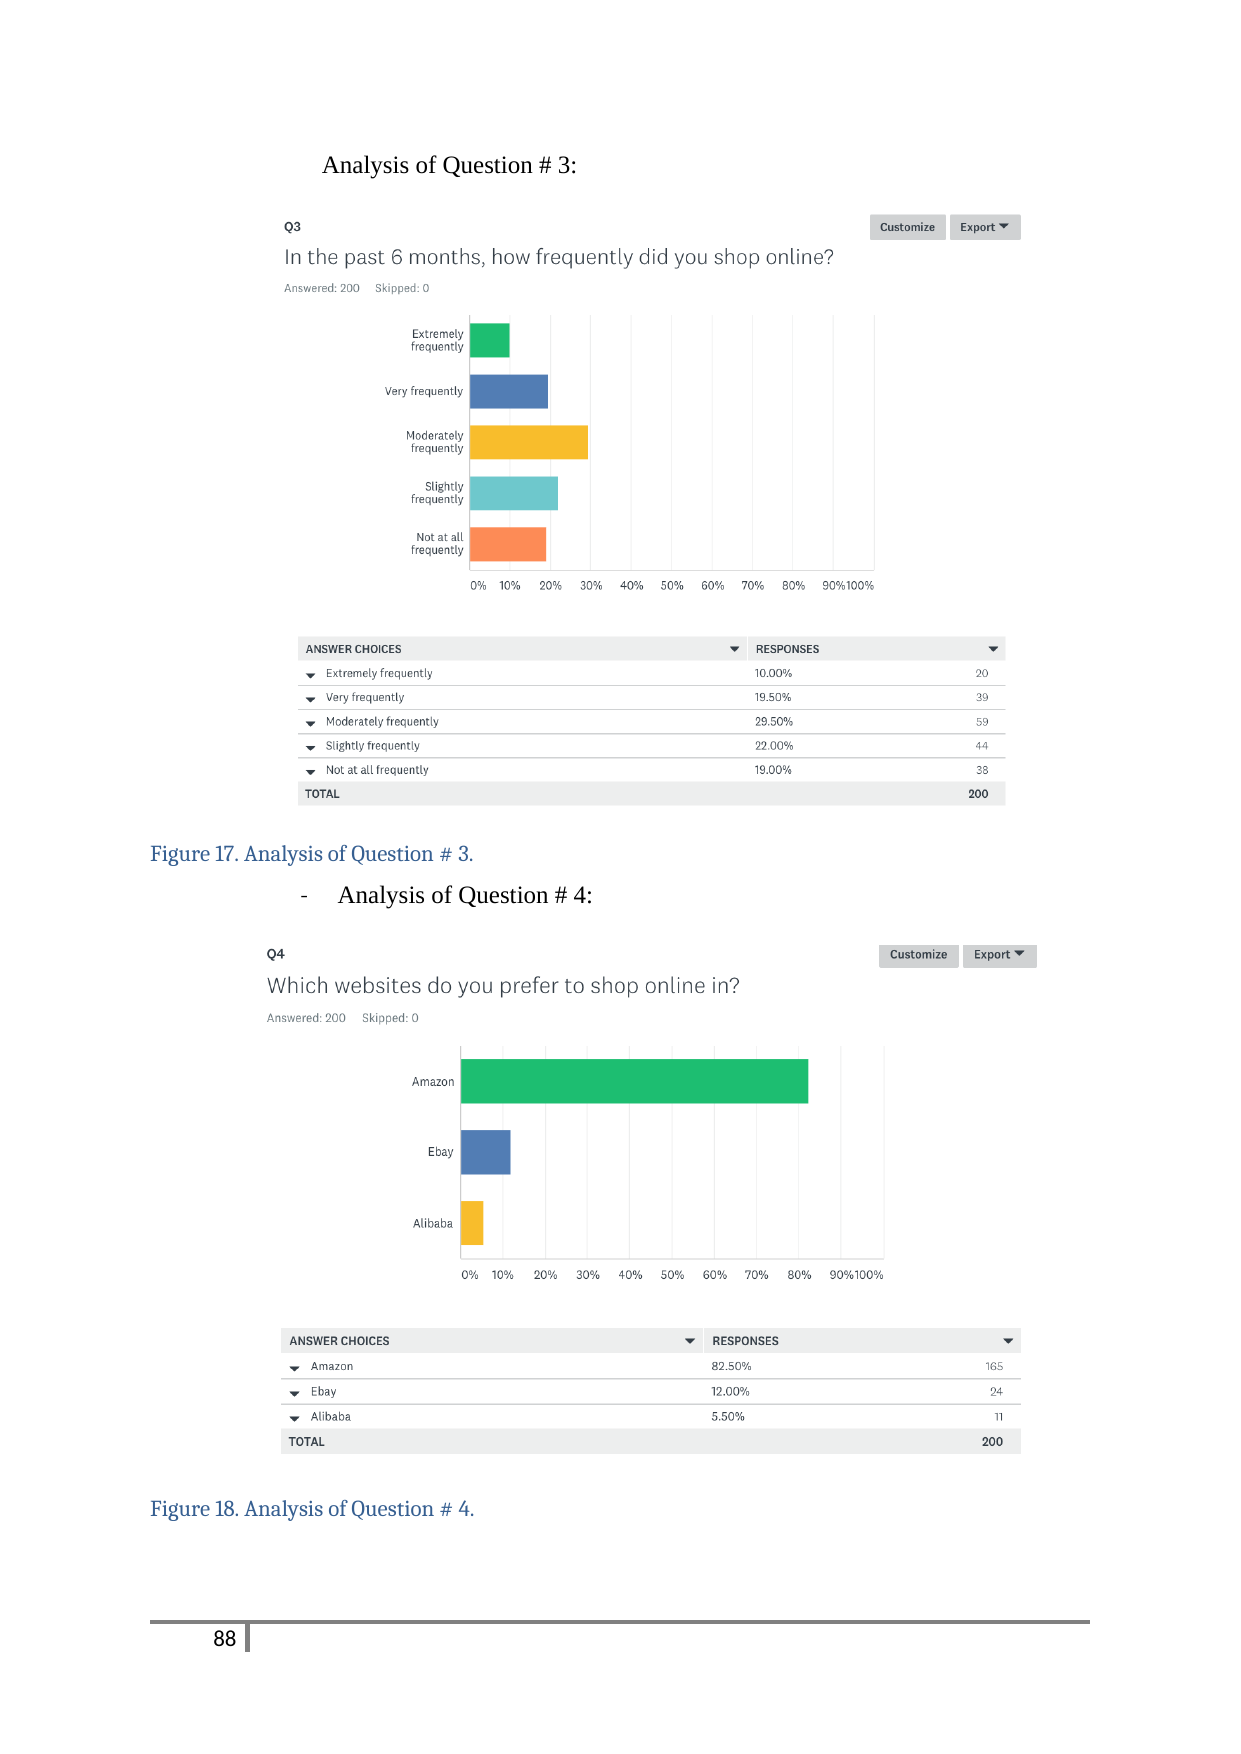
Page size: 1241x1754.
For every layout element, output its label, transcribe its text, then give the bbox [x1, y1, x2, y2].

picture [276, 213, 1023, 809]
list Analysis of Question # 3: [322, 150, 1090, 179]
subtitle Figure 18. Analysis of Question # 4. [150, 1496, 1090, 1522]
list Analysis of Question # 4: [300, 880, 1090, 910]
subtitle Figure 17. Analysis of Question # 3. [150, 841, 1090, 867]
picture [262, 945, 1038, 1464]
